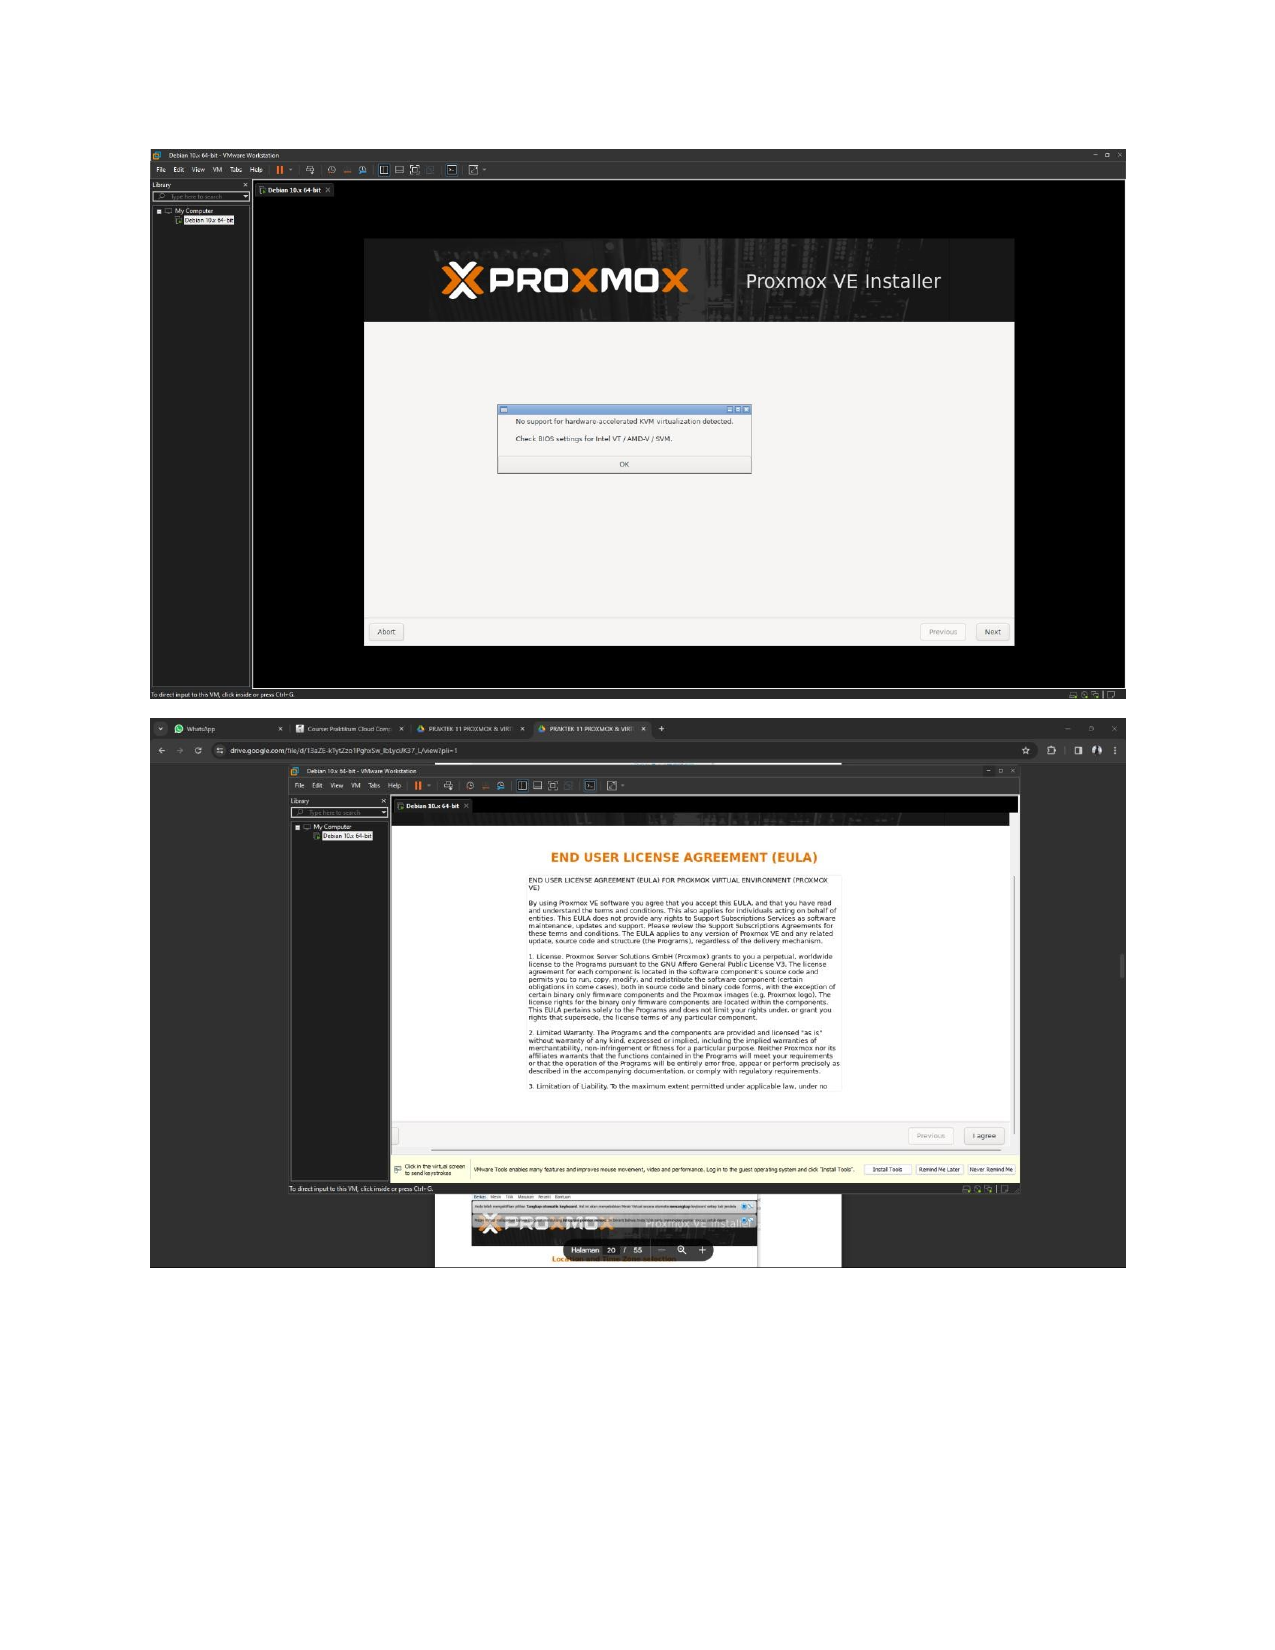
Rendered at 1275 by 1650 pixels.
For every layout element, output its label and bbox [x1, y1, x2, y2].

picture [150, 718, 1126, 1268]
picture [150, 149, 1126, 699]
